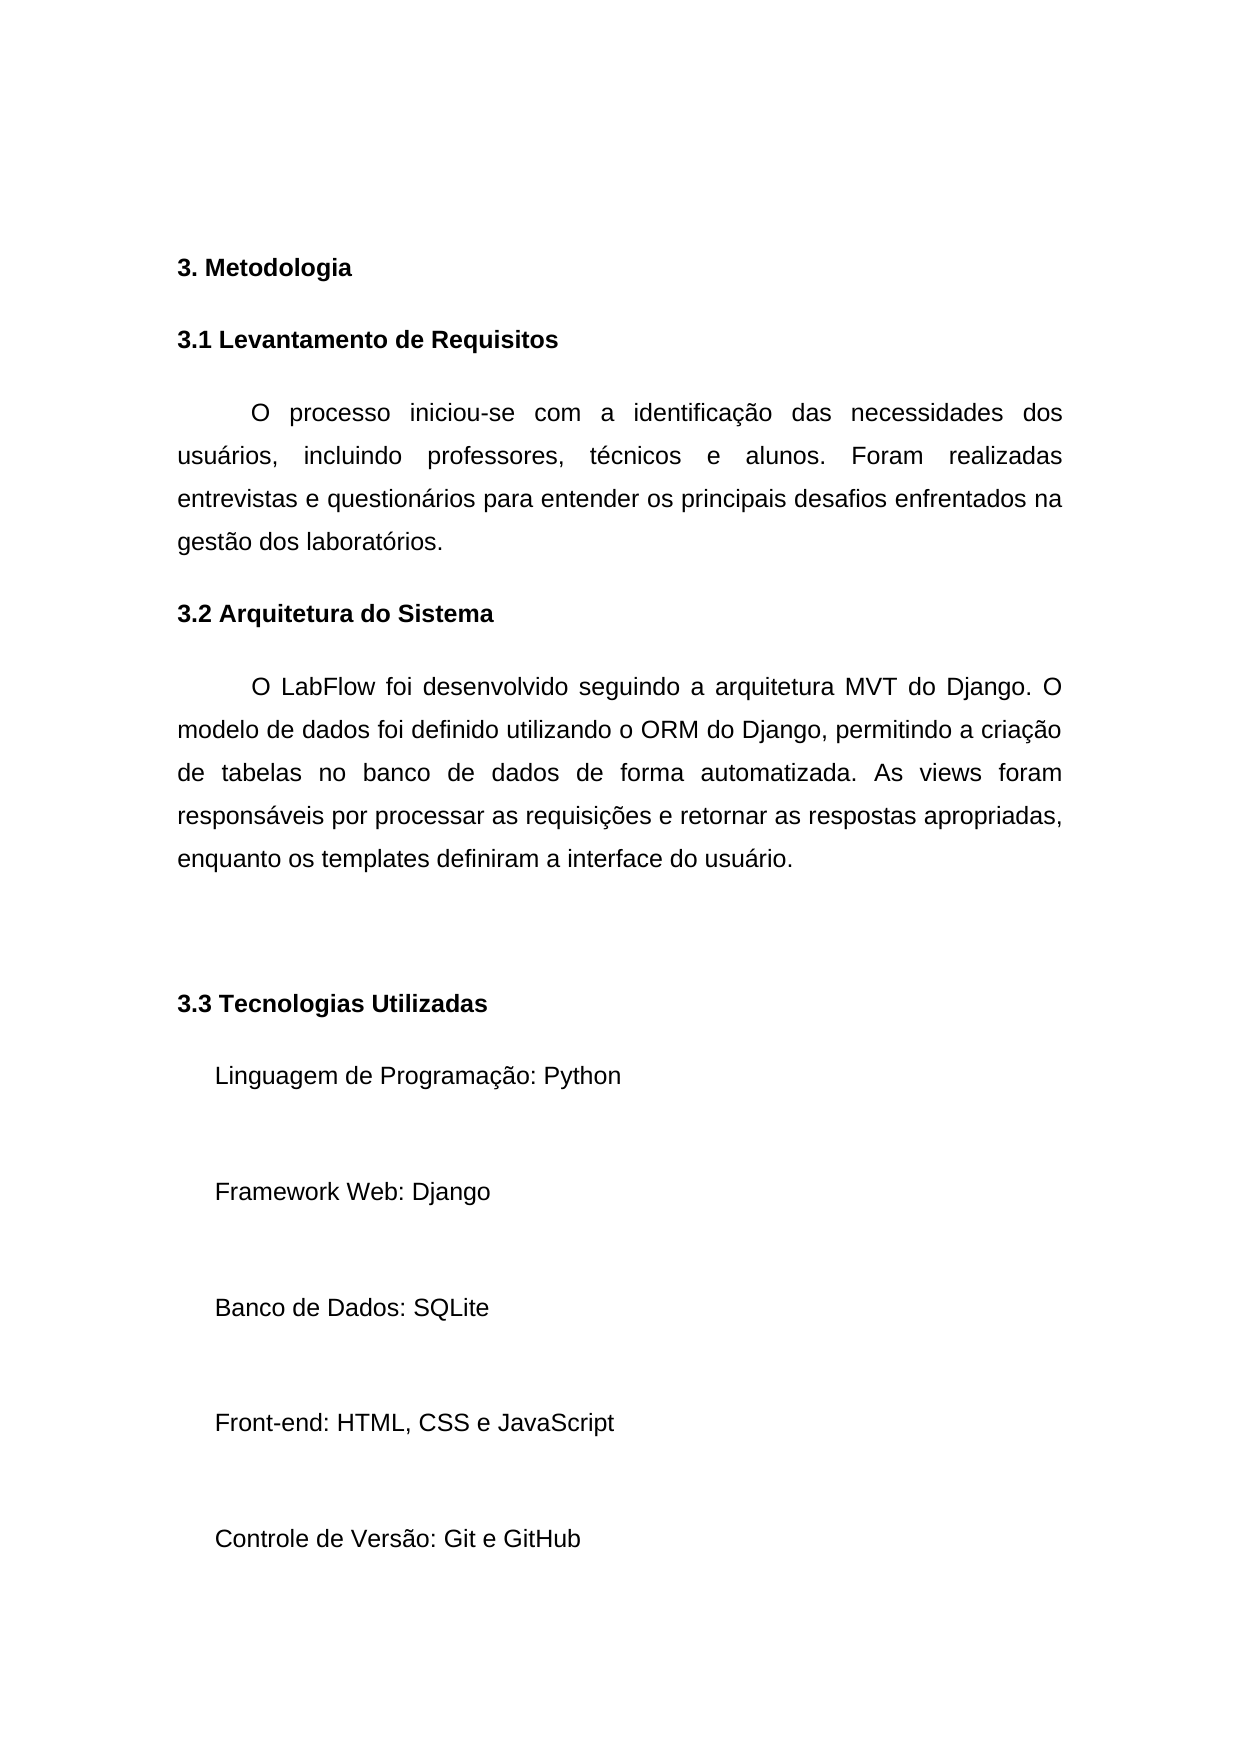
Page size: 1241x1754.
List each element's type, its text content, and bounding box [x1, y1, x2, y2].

text 3.2 Arquitetura do Sistema [177, 599, 1064, 628]
text O processo iniciou-se com a identificação das necessidades dos usuários, incluindo professores, técnicos e alunos. Foram realizadas entrevistas e questionários para entender os principais desafios enfrentados na gestão dos laboratórios. [177, 397, 1064, 556]
text 3. Metodologia [177, 253, 1064, 282]
text Front-end: HTML, CSS e JavaScript [214, 1408, 1064, 1437]
text Linguagem de Programação: Python [214, 1061, 1064, 1089]
text Framework Web: Django [214, 1177, 1064, 1205]
text Banco de Dados: SQLite [214, 1292, 1064, 1321]
text O LabFlow foi desenvolvido seguindo a arquitetura MVT do Django. O modelo de dados foi definido utilizando o ORM do Django, permitindo a criação de tabelas no banco de dados de forma automatizada. As views foram responsáveis por processar as requisições e retornar as respostas apropriadas, enquanto os templates definiram a interface do usuário. [177, 671, 1064, 873]
text 3.3 Tecnologias Utilizadas [177, 988, 1064, 1017]
text 3.1 Levantamento de Requisitos [177, 325, 1064, 354]
text Controle de Versão: Git e GitHub [214, 1524, 1064, 1553]
